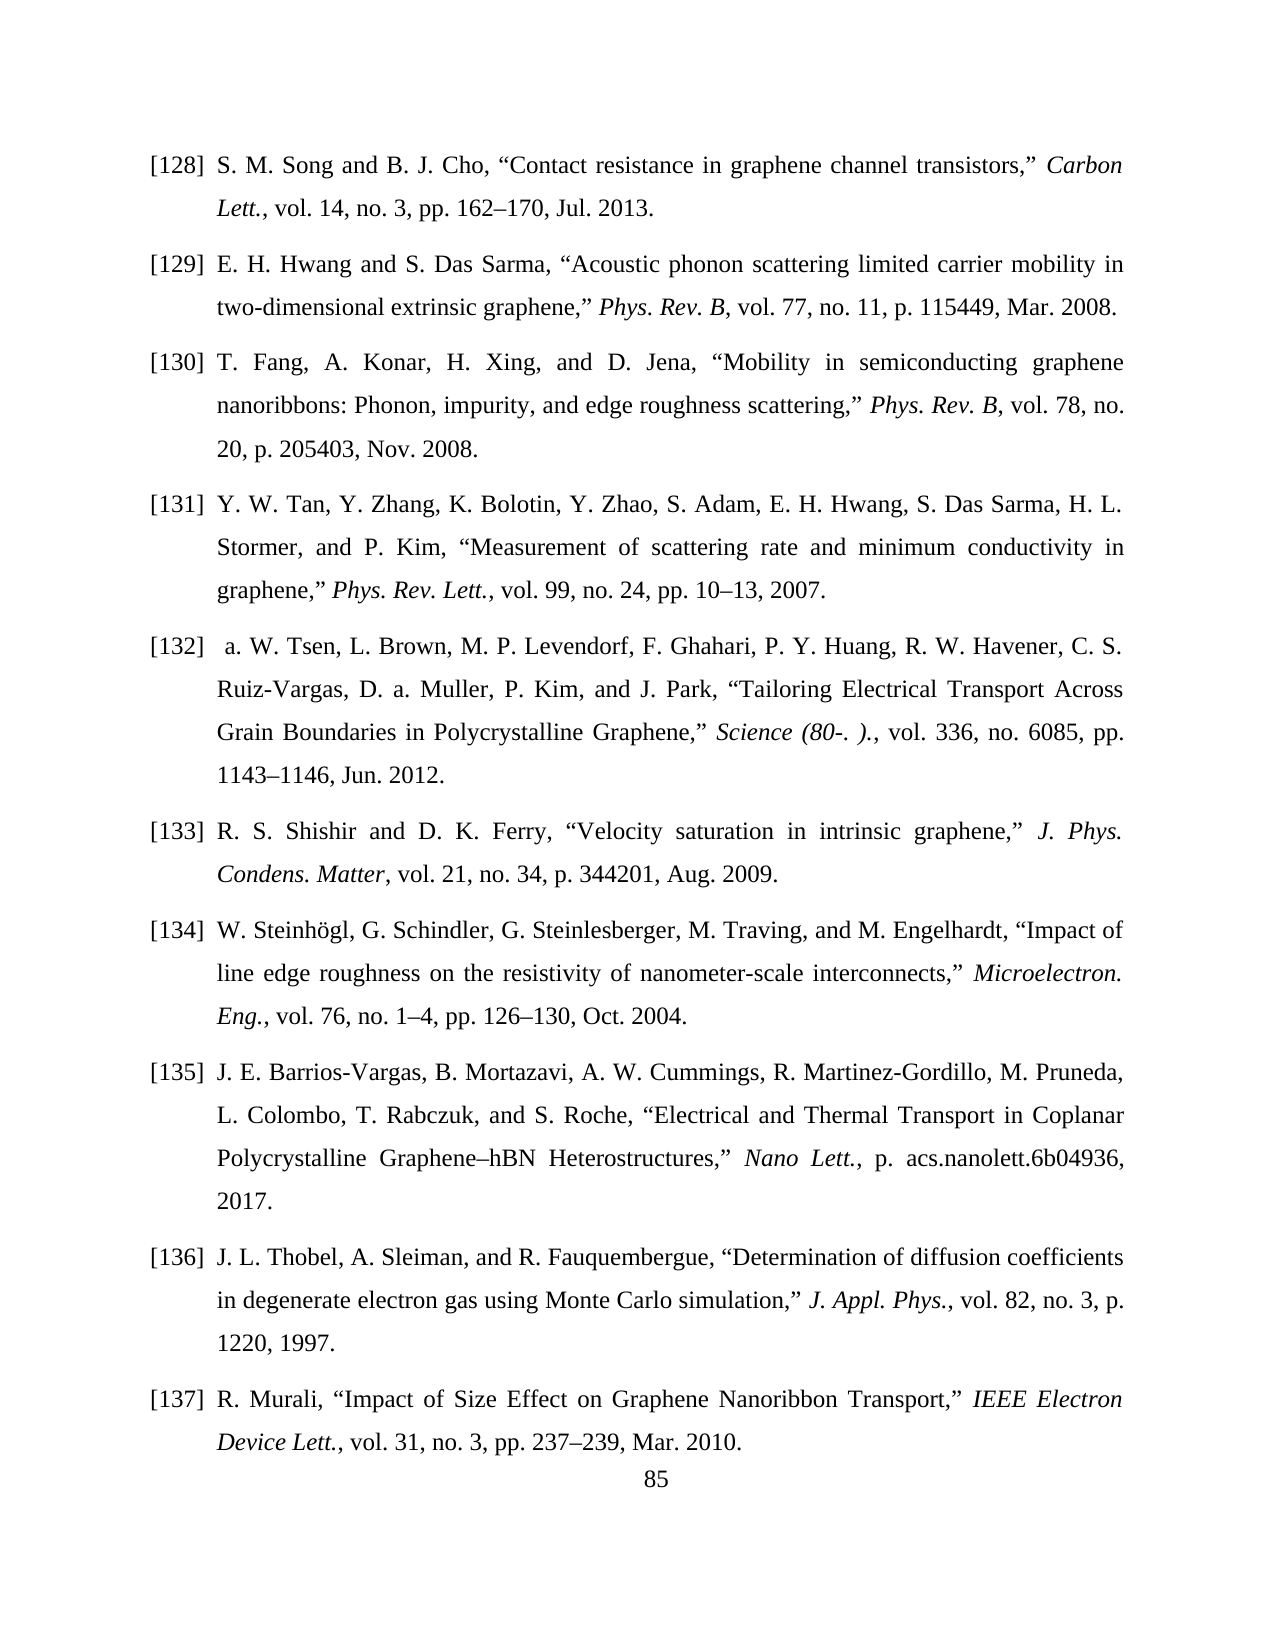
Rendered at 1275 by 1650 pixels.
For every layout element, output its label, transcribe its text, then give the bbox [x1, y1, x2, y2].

text [129] E. H. Hwang and S. Das Sarma, “Acoustic phonon scattering limited carrier mobility in two-dimensional extrinsic graphene,” Phys. Rev. B, vol. 77, no. 11, p. 115449, Mar. 2008. [150, 249, 1125, 321]
text [137] R. Murali, “Impact of Size Effect on Graphene Nanoribbon Transport,” IEEE Electron Device Lett., vol. 31, no. 3, pp. 237–239, Mar. 2010. [150, 1384, 1125, 1456]
text [133] R. S. Shishir and D. K. Ferry, “Velocity saturation in intrinsic graphene,” J. Phys. Condens. Matter, vol. 21, no. 34, p. 344201, Aug. 2009. [150, 816, 1125, 888]
text [131] Y. W. Tan, Y. Zhang, K. Bolotin, Y. Zhao, S. Adam, E. H. Hwang, S. Das Sarma, H. L. Stormer, and P. Kim, “Measurement of scattering rate and minimum conductivity in graphene,” Phys. Rev. Lett., vol. 99, no. 24, pp. 10–13, 2007. [150, 489, 1125, 604]
text [132] a. W. Tsen, L. Brown, M. P. Levendorf, F. Ghahari, P. Y. Huang, R. W. Havener, C. S. Ruiz-Vargas, D. a. Muller, P. Kim, and J. Park, “Tailoring Electrical Transport Across Grain Boundaries in Polycrystalline Graphene,” Science (80-. )., vol. 336, no. 6085, pp. 1143–1146, Jun. 2012. [150, 631, 1125, 789]
text [128] S. M. Song and B. J. Cho, “Contact resistance in graphene channel transistors,” Carbon Lett., vol. 14, no. 3, pp. 162–170, Jul. 2013. [150, 150, 1125, 222]
text [135] J. E. Barrios-Vargas, B. Mortazavi, A. W. Cummings, R. Martinez-Gordillo, M. Pruneda, L. Colombo, T. Rabczuk, and S. Roche, “Electrical and Thermal Transport in Coplanar Polycrystalline Graphene–hBN Heterostructures,” Nano Lett., p. acs.nanolett.6b04936, 2017. [150, 1057, 1125, 1215]
text [134] W. Steinhögl, G. Schindler, G. Steinlesberger, M. Traving, and M. Engelhardt, “Impact of line edge roughness on the resistivity of nanometer-scale interconnects,” Microelectron. Eng., vol. 76, no. 1–4, pp. 126–130, Oct. 2004. [150, 915, 1125, 1030]
text [130] T. Fang, A. Konar, H. Xing, and D. Jena, “Mobility in semiconducting graphene nanoribbons: Phonon, impurity, and edge roughness scattering,” Phys. Rev. B, vol. 78, no. 20, p. 205403, Nov. 2008. [150, 347, 1125, 462]
text [136] J. L. Thobel, A. Sleiman, and R. Fauquembergue, “Determination of diffusion coefficients in degenerate electron gas using Monte Carlo simulation,” J. Appl. Phys., vol. 82, no. 3, p. 1220, 1997. [150, 1242, 1125, 1357]
